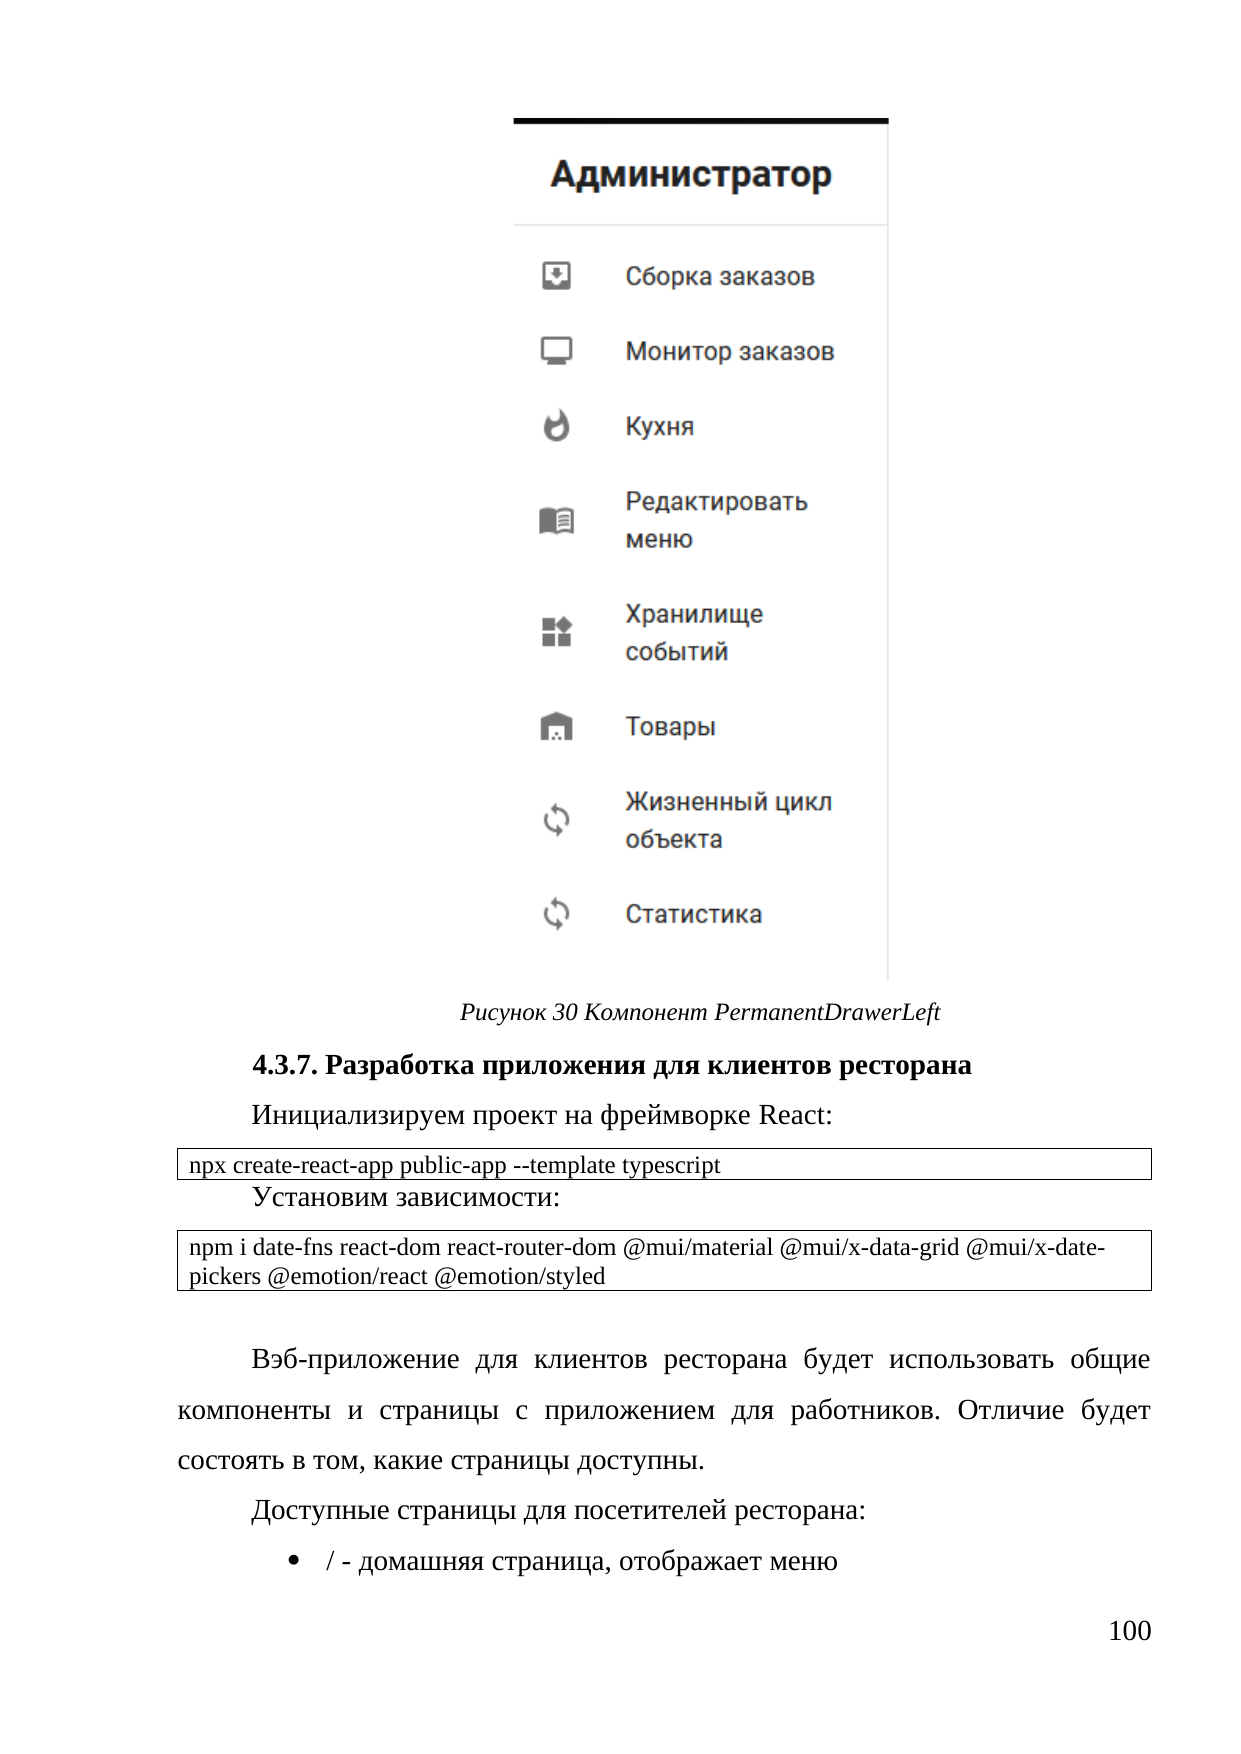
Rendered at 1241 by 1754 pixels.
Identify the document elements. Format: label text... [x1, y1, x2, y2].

text Доступные страницы для посетителей ресторана: [177, 1492, 1152, 1526]
table_header npx create-react-app public-app --template typescript [178, 1149, 1151, 1178]
subtitle Разработка приложения для клиентов ресторана [252, 1047, 1152, 1081]
picture [513, 118, 889, 981]
text Вэб-приложение для клиентов ресторана будет использовать общие компоненты и страницы с приложением для работников. Отличие будет состоять в том, какие страницы доступны. [177, 1342, 1152, 1476]
text Рисунок 30 Компонент PermanentDrawerLeft [177, 997, 1152, 1026]
table_header npm i date-fns react-dom react-router-dom @mui/material @mui/x-data-grid @mui/x-date-pickers @emotion/react @emotion/styled [178, 1231, 1151, 1290]
text Установим зависимости: [177, 1180, 1152, 1213]
list / - домашняя страница, отображает меню [288, 1543, 1152, 1576]
text Инициализируем проект на фреймворке React: [177, 1097, 1152, 1131]
